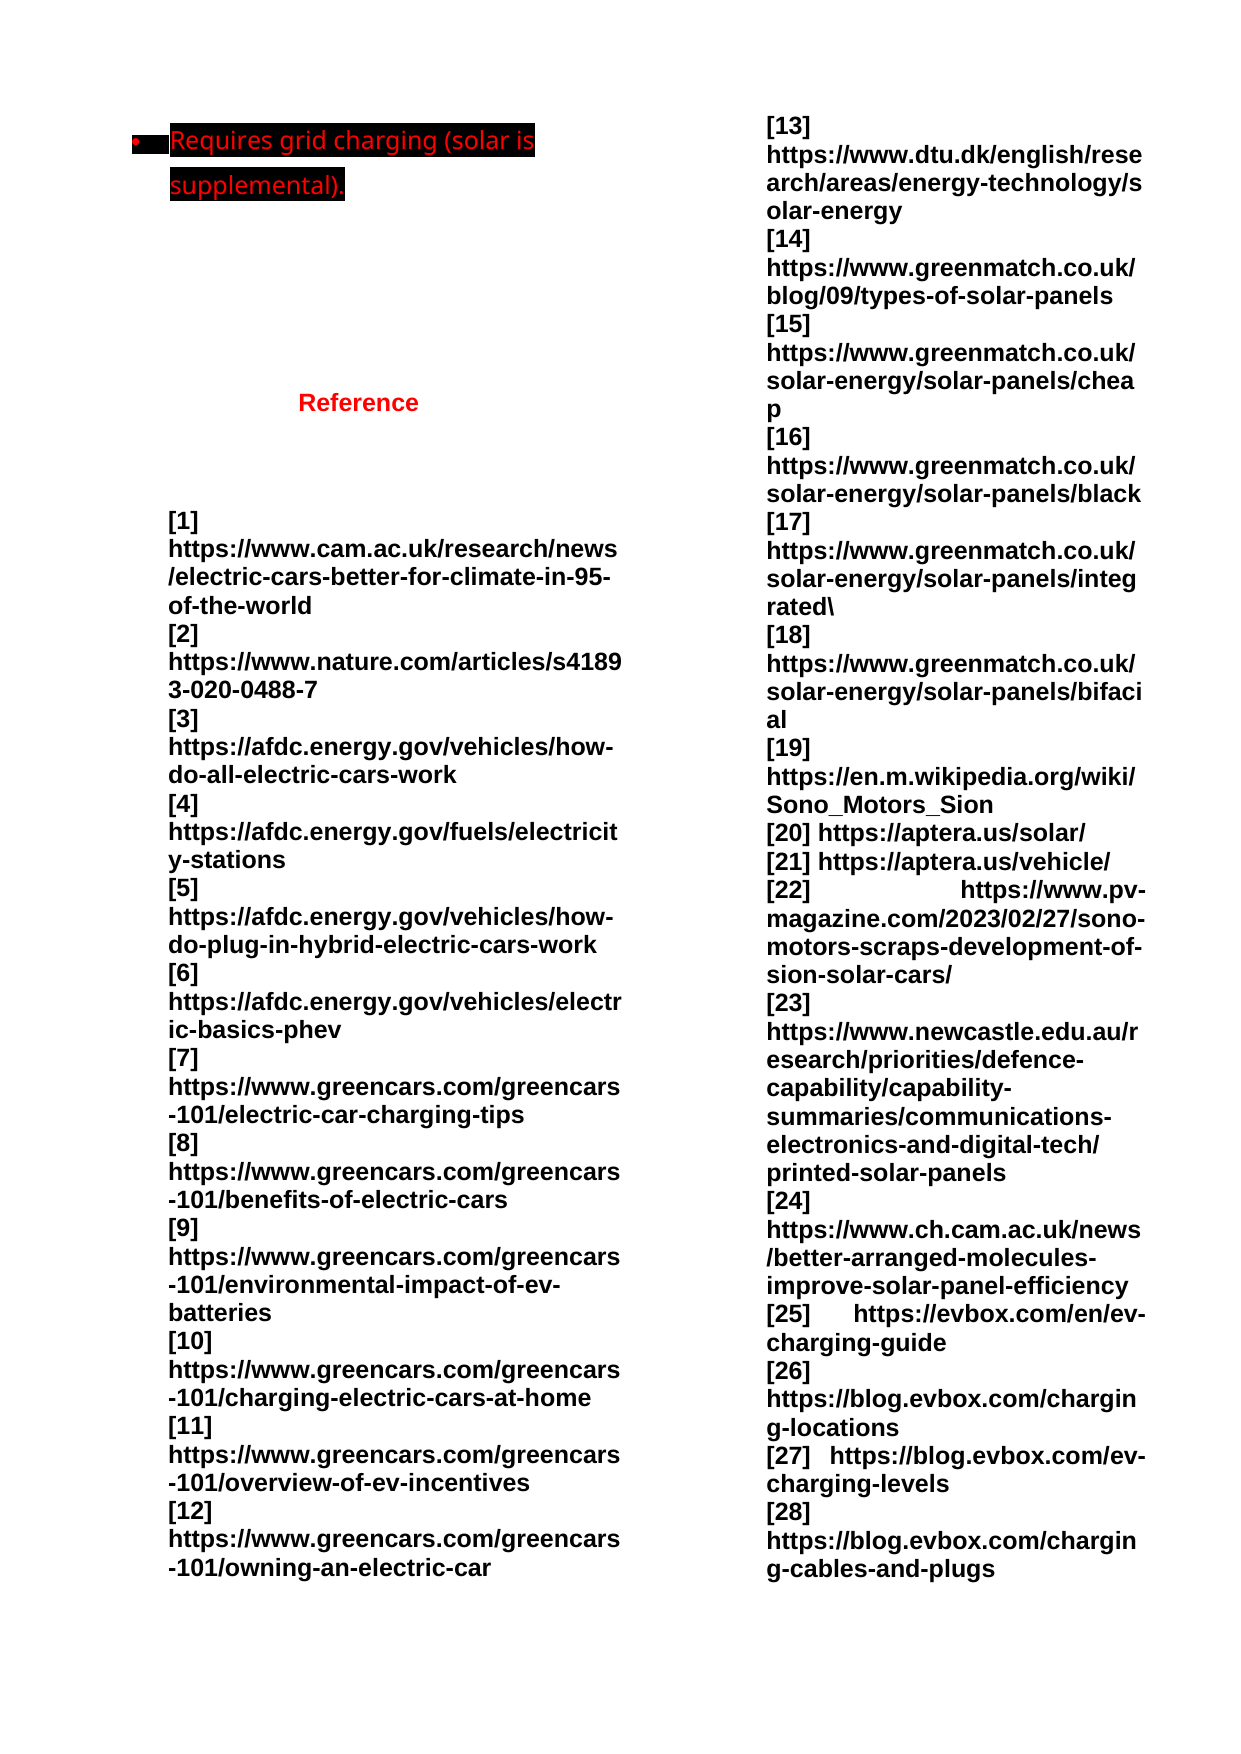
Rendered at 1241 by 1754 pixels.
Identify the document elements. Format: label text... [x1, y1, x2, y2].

list Requires grid charging (solar is supplemental). [132, 112, 623, 201]
text [28] https://blog.evbox.com/charging-cables-and-plugs [766, 1498, 1146, 1583]
text [6] https://afdc.energy.gov/vehicles/electric-basics-phev [168, 959, 623, 1044]
text [10] https://www.greencars.com/greencars-101/charging-electric-cars-at-home [168, 1327, 623, 1412]
text [16] https://www.greenmatch.co.uk/solar-energy/solar-panels/black [766, 423, 1146, 508]
text [1] https://www.cam.ac.uk/research/news/electric-cars-better-for-climate-in-95-of-the-world [168, 507, 623, 619]
text [19] https://en.m.wikipedia.org/wiki/Sono_Motors_Sion [766, 734, 1146, 819]
text [5] https://afdc.energy.gov/vehicles/how-do-plug-in-hybrid-electric-cars-work [168, 874, 623, 959]
text [8] https://www.greencars.com/greencars-101/benefits-of-electric-cars [168, 1129, 623, 1214]
text [7] https://www.greencars.com/greencars-101/electric-car-charging-tips [168, 1044, 623, 1129]
text [3] https://afdc.energy.gov/vehicles/how-do-all-electric-cars-work [168, 704, 623, 789]
text [20] https://aptera.us/solar/ [766, 819, 1146, 847]
text [24] https://www.ch.cam.ac.uk/news/better-arranged-molecules-improve-solar-panel-efficiency [766, 1187, 1146, 1300]
text [2] https://www.nature.com/articles/s41893-020-0488-7 [168, 620, 623, 704]
text [15] https://www.greenmatch.co.uk/solar-energy/solar-panels/cheap [766, 310, 1146, 423]
text [21] https://aptera.us/vehicle/ [766, 848, 1146, 876]
text [25] https://evbox.com/en/ev-charging-guide [766, 1300, 1146, 1356]
text Reference [94, 388, 623, 416]
text [22] https://www.pv-magazine.com/2023/02/27/sono-motors-scraps-development-of-sion-solar-cars/ [766, 876, 1146, 989]
text [18] https://www.greenmatch.co.uk/solar-energy/solar-panels/bifacial [766, 621, 1146, 734]
text [12] https://www.greencars.com/greencars-101/owning-an-electric-car [168, 1497, 623, 1581]
text [23] https://www.newcastle.edu.au/research/priorities/defence-capability/capability-summaries/communications-electronics-and-digital-tech/printed-solar-panels [766, 989, 1146, 1187]
text [9] https://www.greencars.com/greencars-101/environmental-impact-of-ev-batteries [168, 1214, 623, 1327]
text [27] https://blog.evbox.com/ev-charging-levels [766, 1442, 1146, 1498]
text [17] https://www.greenmatch.co.uk/solar-energy/solar-panels/integrated\ [766, 508, 1146, 621]
text [13] https://www.dtu.dk/english/research/areas/energy-technology/solar-energy [766, 112, 1146, 225]
text [4] https://afdc.energy.gov/fuels/electricity-stations [168, 789, 623, 874]
text [11] https://www.greencars.com/greencars-101/overview-of-ev-incentives [168, 1412, 623, 1497]
text [26] https://blog.evbox.com/charging-locations [766, 1357, 1146, 1441]
text [14] https://www.greenmatch.co.uk/blog/09/types-of-solar-panels [766, 225, 1146, 310]
